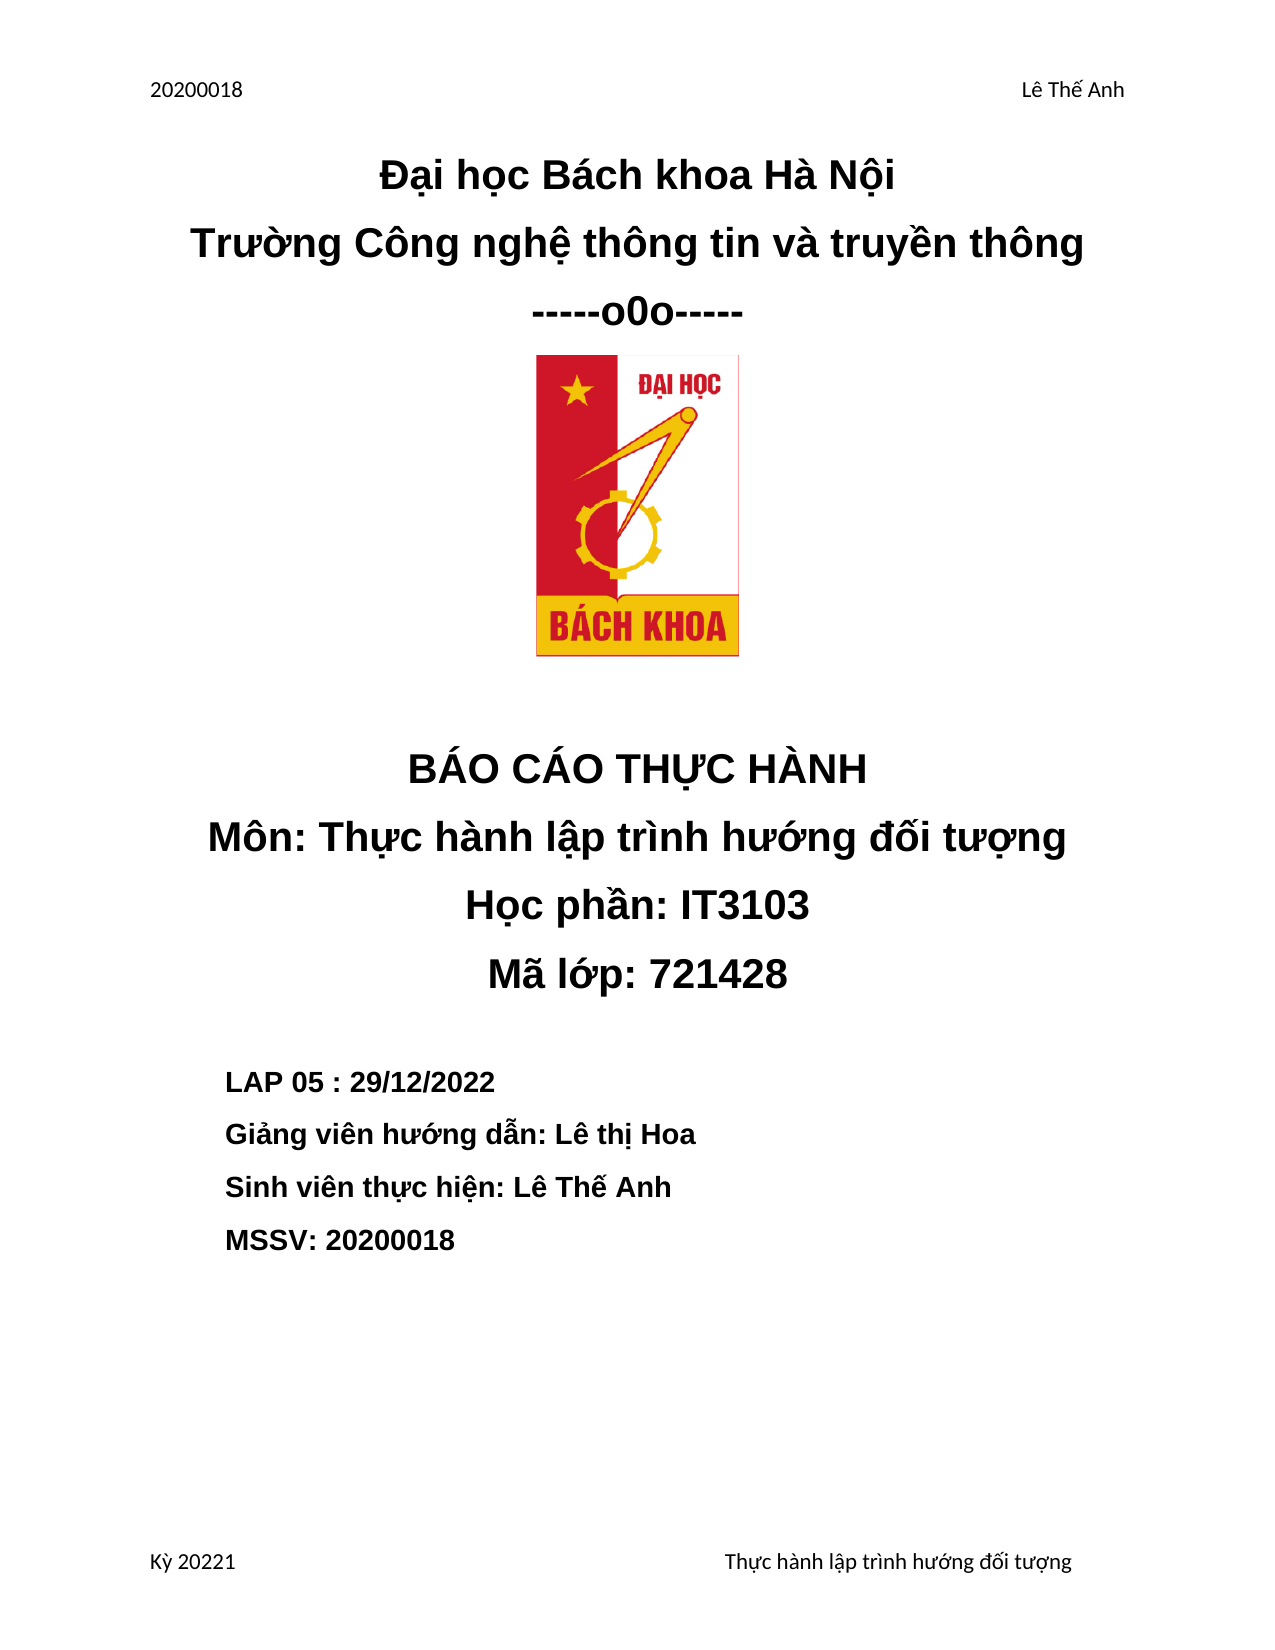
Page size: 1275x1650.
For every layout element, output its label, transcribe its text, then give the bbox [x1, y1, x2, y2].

text Sinh viên thực hiện: Lê Thế Anh [150, 1170, 1125, 1204]
text Đại học Bách khoa Hà Nội [150, 150, 1125, 198]
text Mã lớp: 721428 [150, 949, 1125, 997]
text Môn: Thực hành lập trình hướng đối tượng [150, 812, 1125, 860]
text LAP 05 : 29/12/2022 [150, 1064, 1125, 1098]
text -----o0o----- [150, 287, 1125, 334]
picture [536, 355, 739, 657]
text Trường Công nghệ thông tin và truyền thông [150, 218, 1125, 266]
text Học phần: IT3103 [150, 881, 1125, 928]
text MSSV: 20200018 [150, 1223, 1125, 1257]
text BÁO CÁO THỰC HÀNH [150, 744, 1125, 792]
text Giảng viên hướng dẫn: Lê thị Hoa [150, 1117, 1125, 1151]
